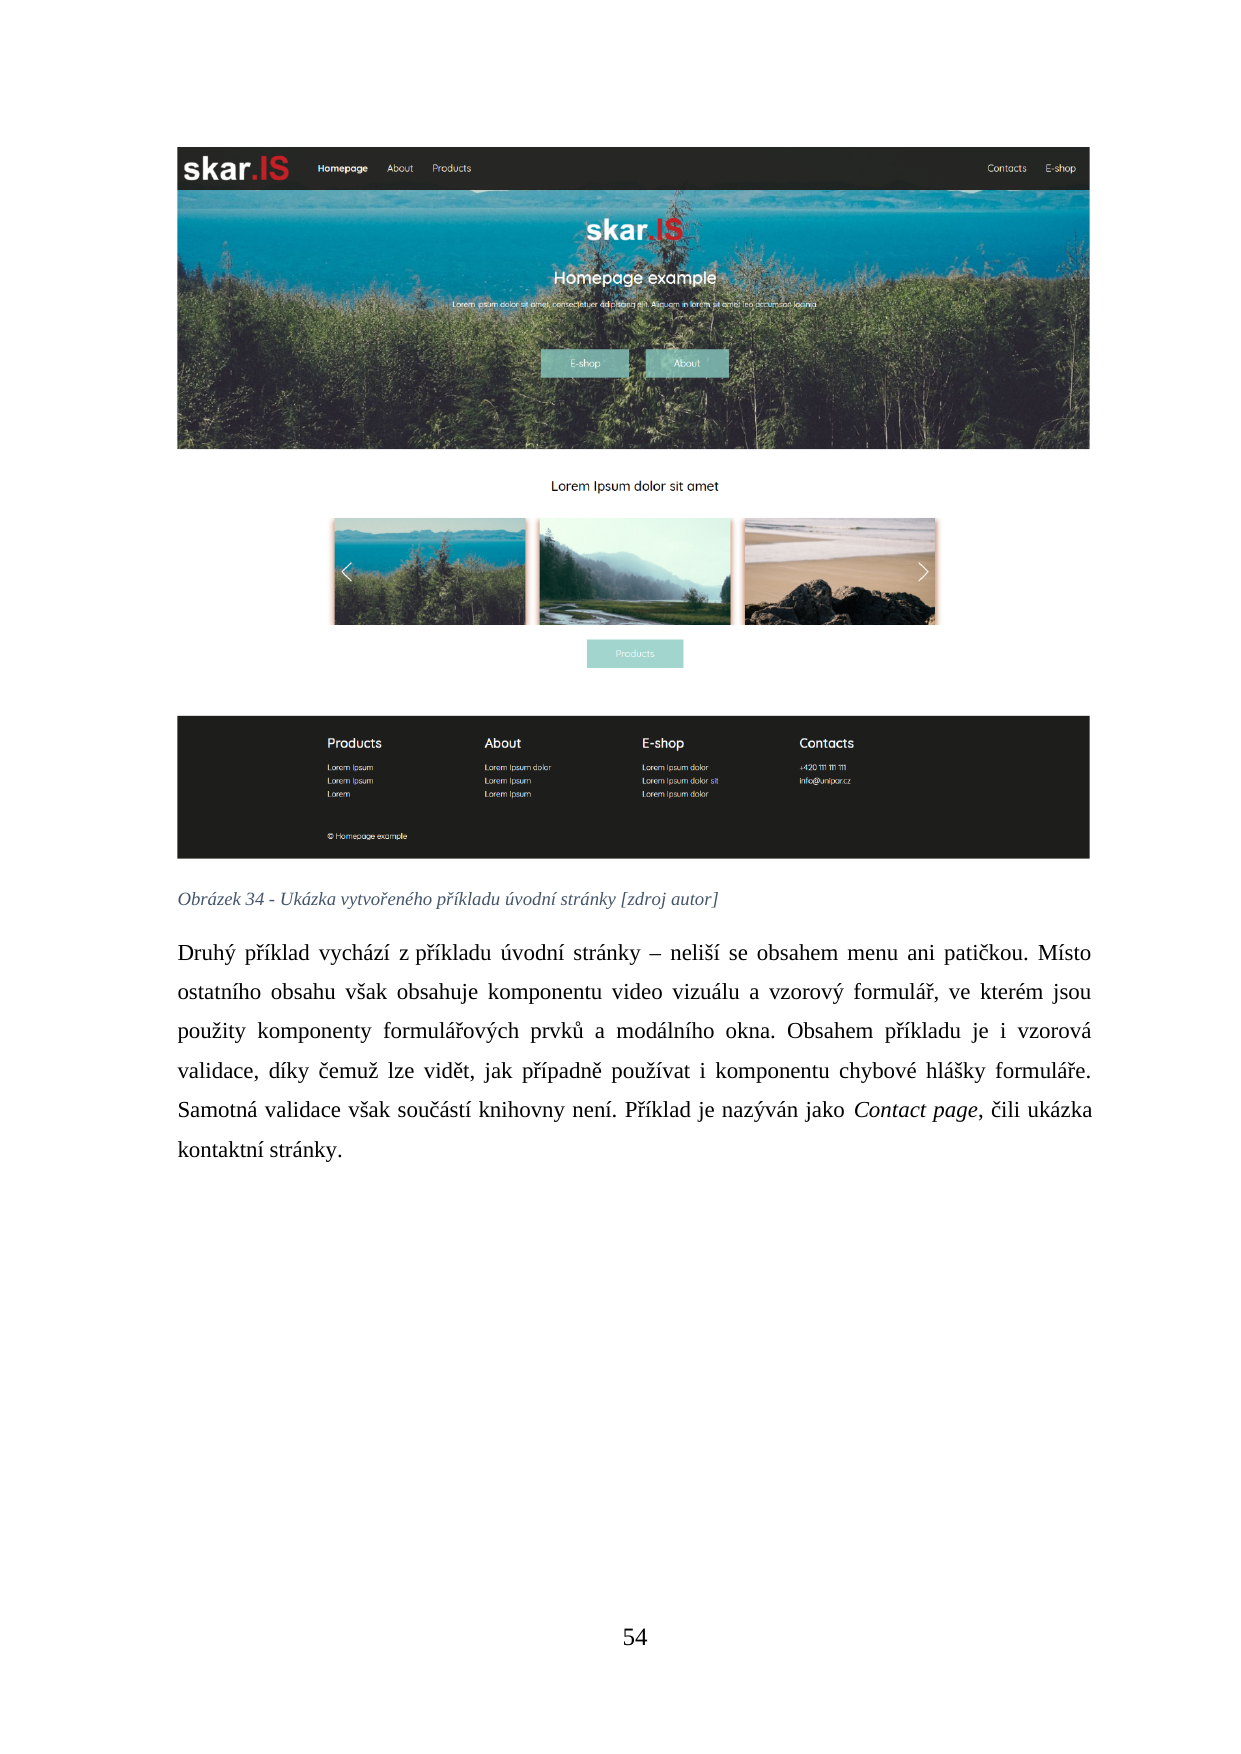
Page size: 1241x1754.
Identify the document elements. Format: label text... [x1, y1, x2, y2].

picture [177, 147, 1090, 859]
picture [979, 242, 984, 250]
text Obrázek 34 - Ukázka vytvořeného příkladu úvodní stránky [zdroj autor] [177, 888, 1092, 909]
text Druhý příklad vychází z příkladu úvodní stránky – neliší se obsahem menu ani patičkou. Místo ostatního obsahu však obsahuje komponentu video vizuálu a vzorový formulář, ve kterém jsou použity komponenty formulářových prvků a modálního okna. Obsahem příkladu je i vzorová validace, díky čemuž lze vidět, jak případně používat i komponentu chybové hlášky formuláře. Samotná validace však součástí knihovny není. Příklad je nazýván jako Contact page, čili ukázka kontaktní stránky. [177, 938, 1092, 1162]
picture [1076, 240, 1084, 255]
picture [205, 244, 216, 250]
picture [1067, 249, 1073, 265]
